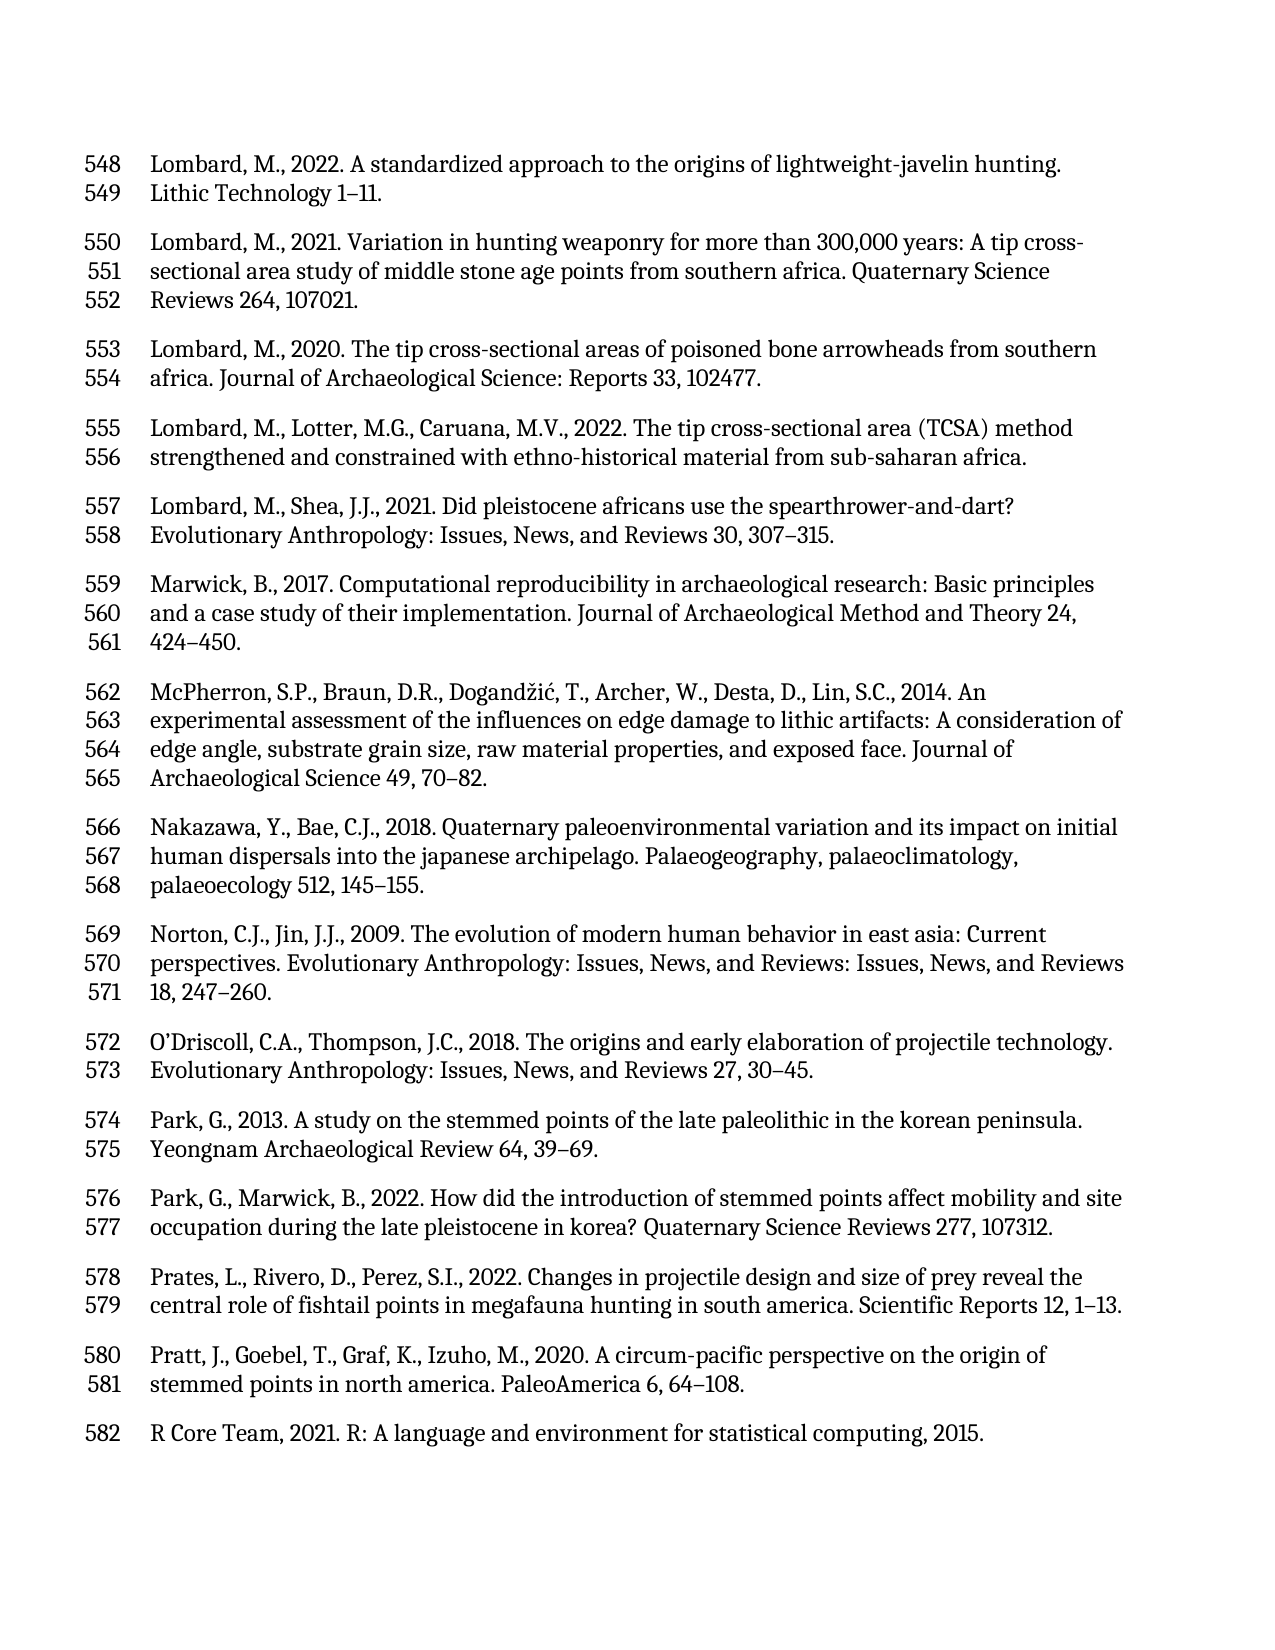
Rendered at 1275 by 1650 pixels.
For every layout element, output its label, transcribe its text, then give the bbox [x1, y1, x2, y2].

text Marwick, B., 2017. Computational reproducibility in archaeological research: Basic principles and a case study of their implementation. Journal of Archaeological Method and Theory 24, 424–450. [150, 570, 1125, 657]
text Lombard, M., Shea, J.J., 2021. Did pleistocene africans use the spearthrower-and-dart? Evolutionary Anthropology: Issues, News, and Reviews 30, 307–315. [150, 492, 1125, 549]
text McPherron, S.P., Braun, D.R., Dogandžić, T., Archer, W., Desta, D., Lin, S.C., 2014. An experimental assessment of the influences on edge damage to lithic artifacts: A consideration of edge angle, substrate grain size, raw material properties, and exposed face. Journal of Archaeological Science 49, 70–82. [150, 677, 1125, 792]
text Lombard, M., 2021. Variation in hunting weaponry for more than 300,000 years: A tip cross-sectional area study of middle stone age points from southern africa. Quaternary Science Reviews 264, 107021. [150, 228, 1125, 314]
text Lombard, M., 2022. A standardized approach to the origins of lightweight-javelin hunting. Lithic Technology 1–11. [150, 150, 1125, 207]
text Park, G., Marwick, B., 2022. How did the introduction of stemmed points affect mobility and site occupation during the late pleistocene in korea? Quaternary Science Reviews 277, 107312. [150, 1184, 1125, 1242]
text Lombard, M., Lotter, M.G., Caruana, M.V., 2022. The tip cross-sectional area (TCSA) method strengthened and constrained with ethno-historical material from sub-saharan africa. [150, 414, 1125, 471]
text R Core Team, 2021. R: A language and environment for statistical computing, 2015. [150, 1419, 1125, 1448]
text Lombard, M., 2020. The tip cross-sectional areas of poisoned bone arrowheads from southern africa. Journal of Archaeological Science: Reports 33, 102477. [150, 335, 1125, 393]
text Norton, C.J., Jin, J.J., 2009. The evolution of modern human behavior in east asia: Current perspectives. Evolutionary Anthropology: Issues, News, and Reviews: Issues, News, and Reviews 18, 247–260. [150, 920, 1125, 1007]
text Pratt, J., Goebel, T., Graf, K., Izuho, M., 2020. A circum-pacific perspective on the origin of stemmed points in north america. PaleoAmerica 6, 64–108. [150, 1341, 1125, 1398]
text O’Driscoll, C.A., Thompson, J.C., 2018. The origins and early elaboration of projectile technology. Evolutionary Anthropology: Issues, News, and Reviews 27, 30–45. [150, 1027, 1125, 1085]
text Nakazawa, Y., Bae, C.J., 2018. Quaternary paleoenvironmental variation and its impact on initial human dispersals into the japanese archipelago. Palaeogeography, palaeoclimatology, palaeoecology 512, 145–155. [150, 813, 1125, 899]
text Prates, L., Rivero, D., Perez, S.I., 2022. Changes in projectile design and size of prey reveal the central role of fishtail points in megafauna hunting in south america. Scientific Reports 12, 1–13. [150, 1262, 1125, 1320]
text Park, G., 2013. A study on the stemmed points of the late paleolithic in the korean peninsula. Yeongnam Archaeological Review 64, 39–69. [150, 1106, 1125, 1163]
